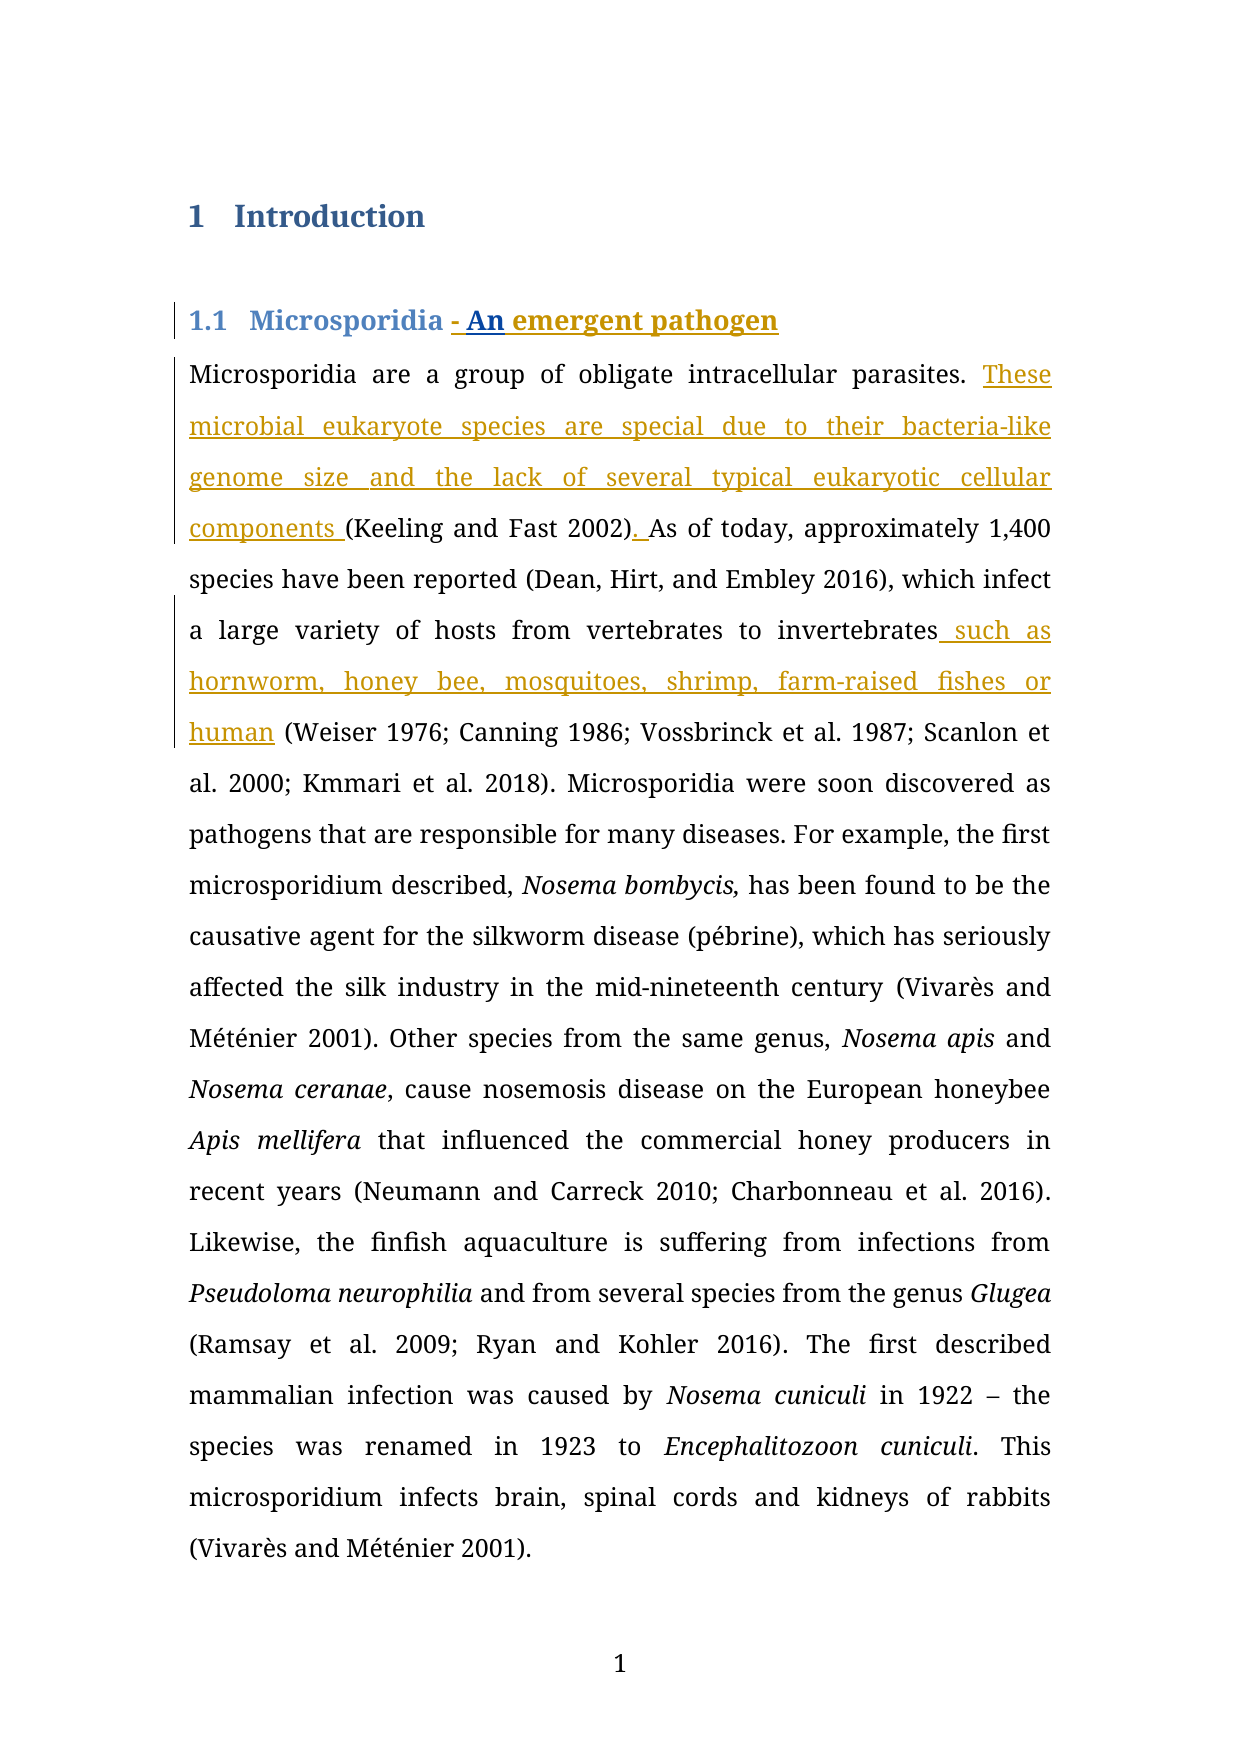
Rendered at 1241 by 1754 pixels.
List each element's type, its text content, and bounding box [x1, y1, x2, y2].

text Microsporidia are a group of obligate intracellular parasites. (Keeling and Fast 2002)As of today, approximately 1,400 species have been reported (Dean, Hirt, and Embley 2016), which infect a large variety of hosts from vertebrates to invertebrates (Weiser 1976; Canning 1986; Vossbrinck et al. 1987; Scanlon et al. 2000; Kmmari et al. 2018). Microsporidia were soon discovered as pathogens that are responsible for many diseases. For example, the first microsporidium described, Nosema bombycis, has been found to be the causative agent for the silkworm disease (pébrine), which has seriously affected the silk industry in the mid-nineteenth century (Vivarès and Méténier 2001). Other species from the same genus, Nosema apis and Nosema ceranae, cause nosemosis disease on the European honeybee Apis mellifera that influenced the commercial honey producers in recent years (Neumann and Carreck 2010; Charbonneau et al. 2016). Likewise, the finfish aquaculture is suffering from infections from Pseudoloma neurophilia and from several species from the genus Glugea (Ramsay et al. 2009; Ryan and Kohler 2016). The first described mammalian infection was caused by Nosema cuniculi in 1922 – the species was renamed in 1923 to Encephalitozoon cuniculi. This microsporidium infects brain, spinal cords and kidneys of rabbits (Vivarès and Méténier 2001). [189, 489, 1051, 692]
text Microsporidia are a group of obligate intracellular parasites. (Keeling and Fast 2002)As of today, approximately 1,400 species have been reported (Dean, Hirt, and Embley 2016), which infect a large variety of hosts from vertebrates to invertebrates (Weiser 1976; Canning 1986; Vossbrinck et al. 1987; Scanlon et al. 2000; Kmmari et al. 2018). Microsporidia were soon discovered as pathogens that are responsible for many diseases. For example, the first microsporidium described, Nosema bombycis, has been found to be the causative agent for the silkworm disease (pébrine), which has seriously affected the silk industry in the mid-nineteenth century (Vivarès and Méténier 2001). Other species from the same genus, Nosema apis and Nosema ceranae, cause nosemosis disease on the European honeybee Apis mellifera that influenced the commercial honey producers in recent years (Neumann and Carreck 2010; Charbonneau et al. 2016). Likewise, the finfish aquaculture is suffering from infections from Pseudoloma neurophilia and from several species from the genus Glugea (Ramsay et al. 2009; Ryan and Kohler 2016). The first described mammalian infection was caused by Nosema cuniculi in 1922 – the species was renamed in 1923 to Encephalitozoon cuniculi. This microsporidium infects brain, spinal cords and kidneys of rabbits (Vivarès and Méténier 2001). [189, 694, 1051, 1565]
subtitle Microsporidia [189, 302, 1051, 339]
subtitle Introduction [189, 198, 1051, 236]
